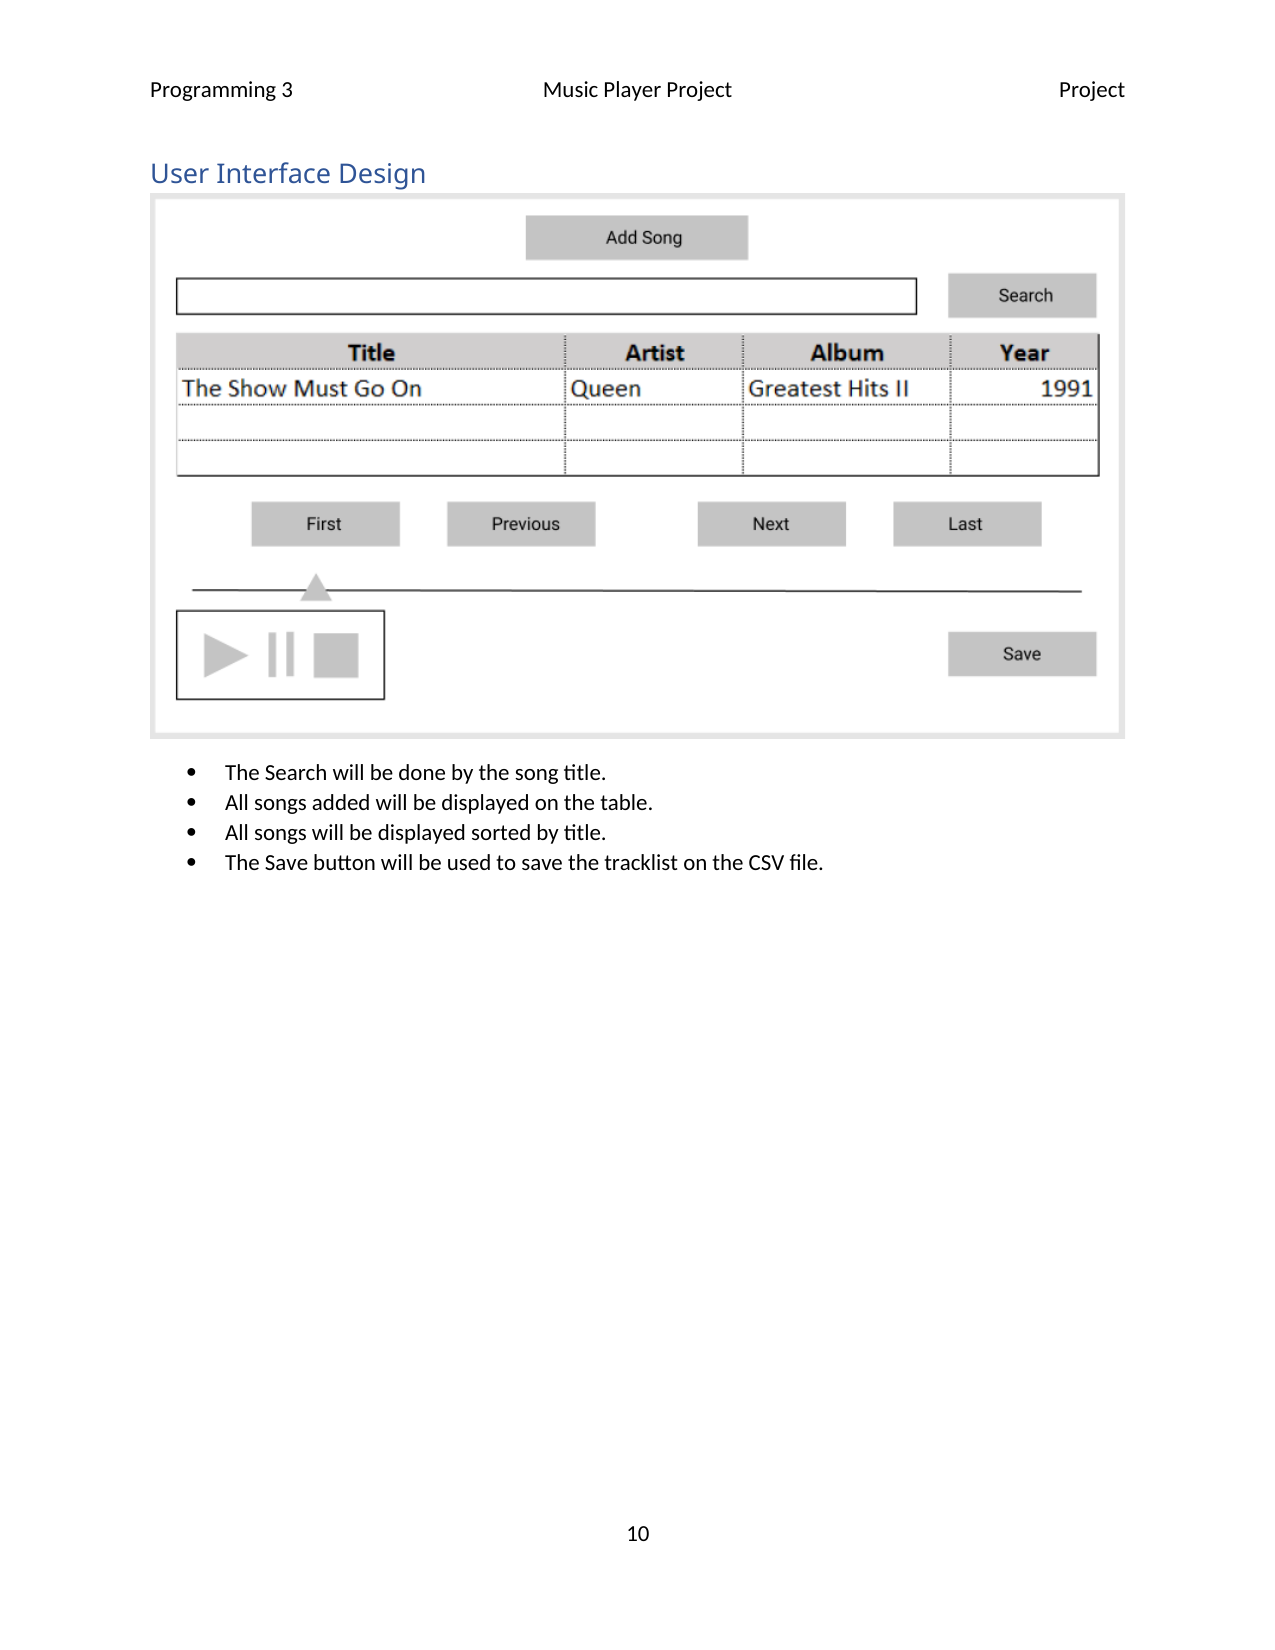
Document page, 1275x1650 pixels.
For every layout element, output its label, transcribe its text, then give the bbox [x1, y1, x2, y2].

list All songs will be displayed sorted by title. [187, 818, 1125, 846]
list The Save button will be used to save the tracklist on the CSV file. [187, 848, 1125, 876]
list The Search will be done by the song title. [187, 758, 1125, 786]
picture [150, 193, 1125, 739]
list All songs added will be displayed on the table. [187, 788, 1125, 816]
subtitle User Interface Design [150, 154, 1125, 191]
